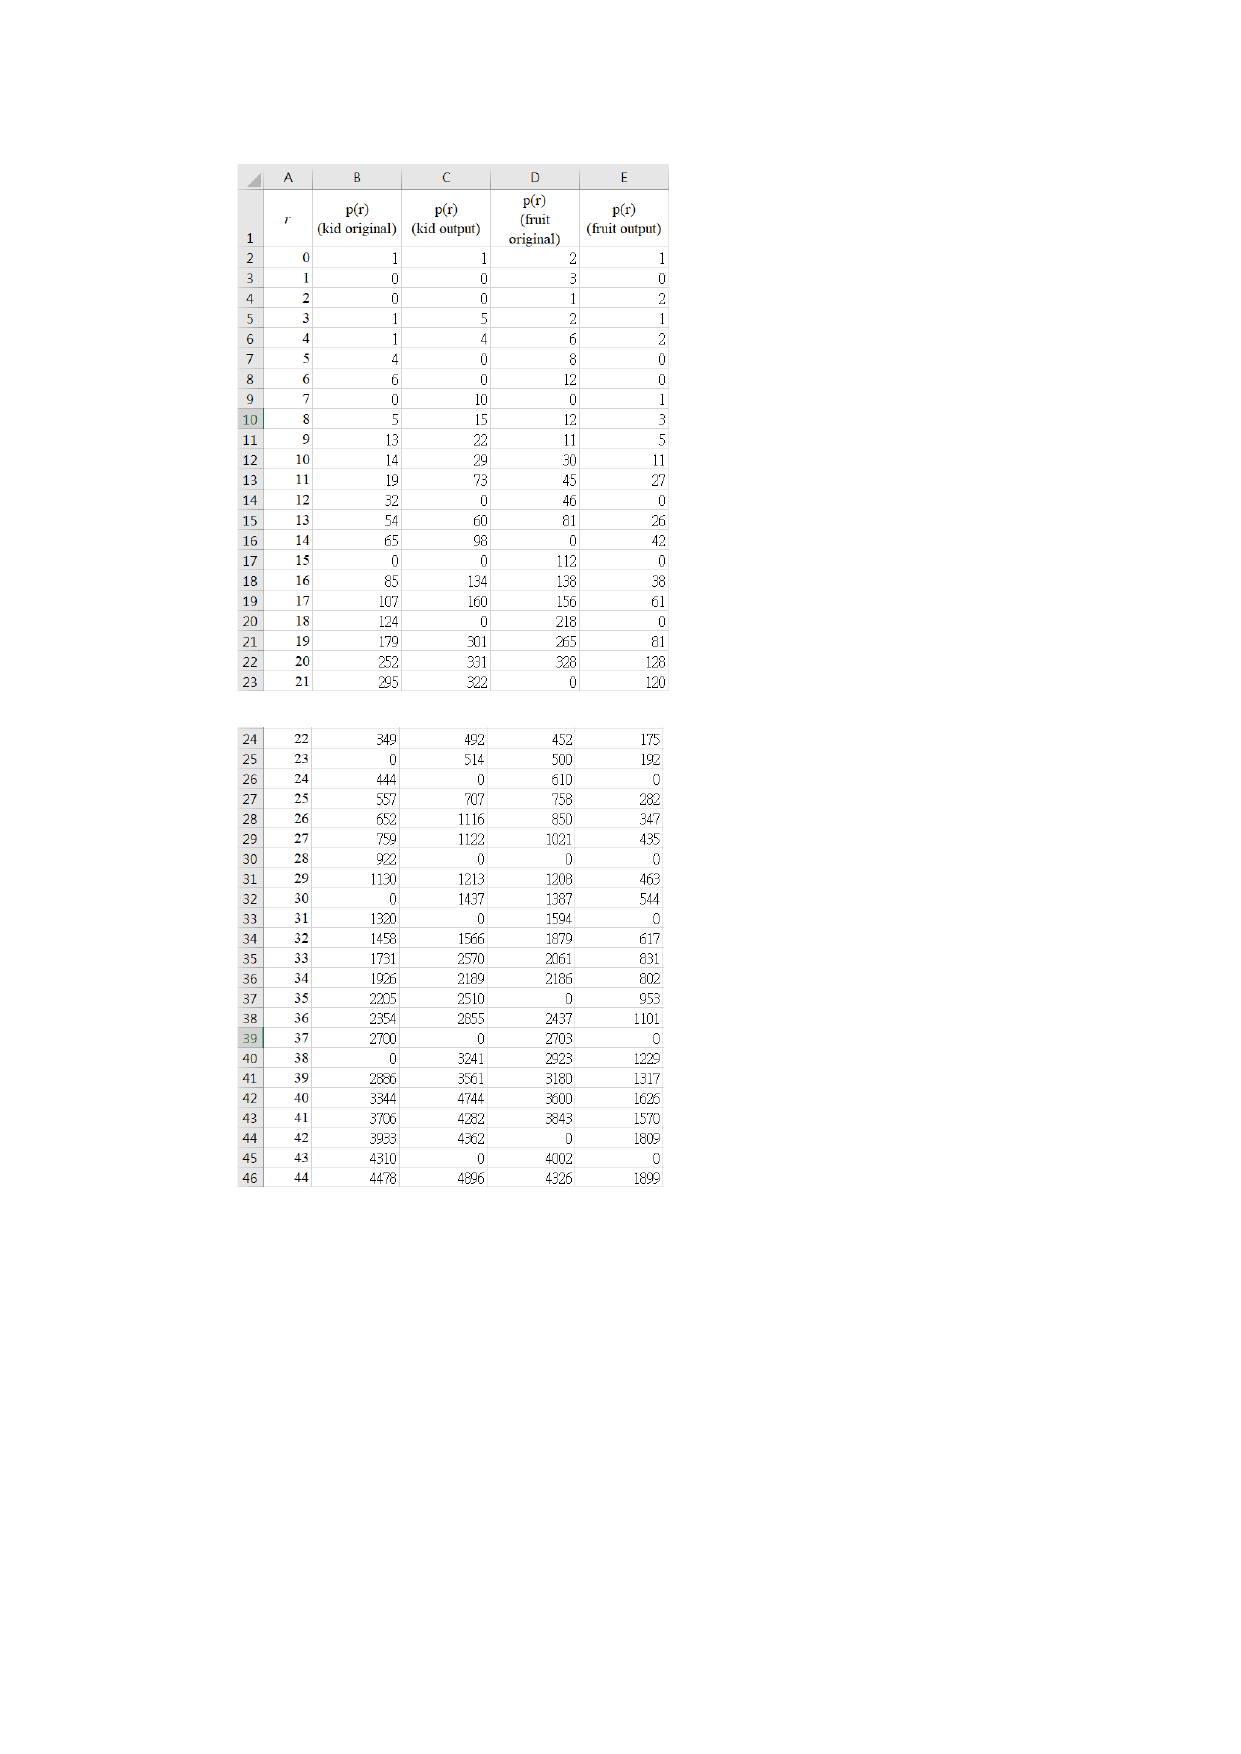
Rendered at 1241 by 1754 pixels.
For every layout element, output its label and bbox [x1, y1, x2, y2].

picture [237, 727, 665, 1187]
picture [237, 164, 669, 691]
